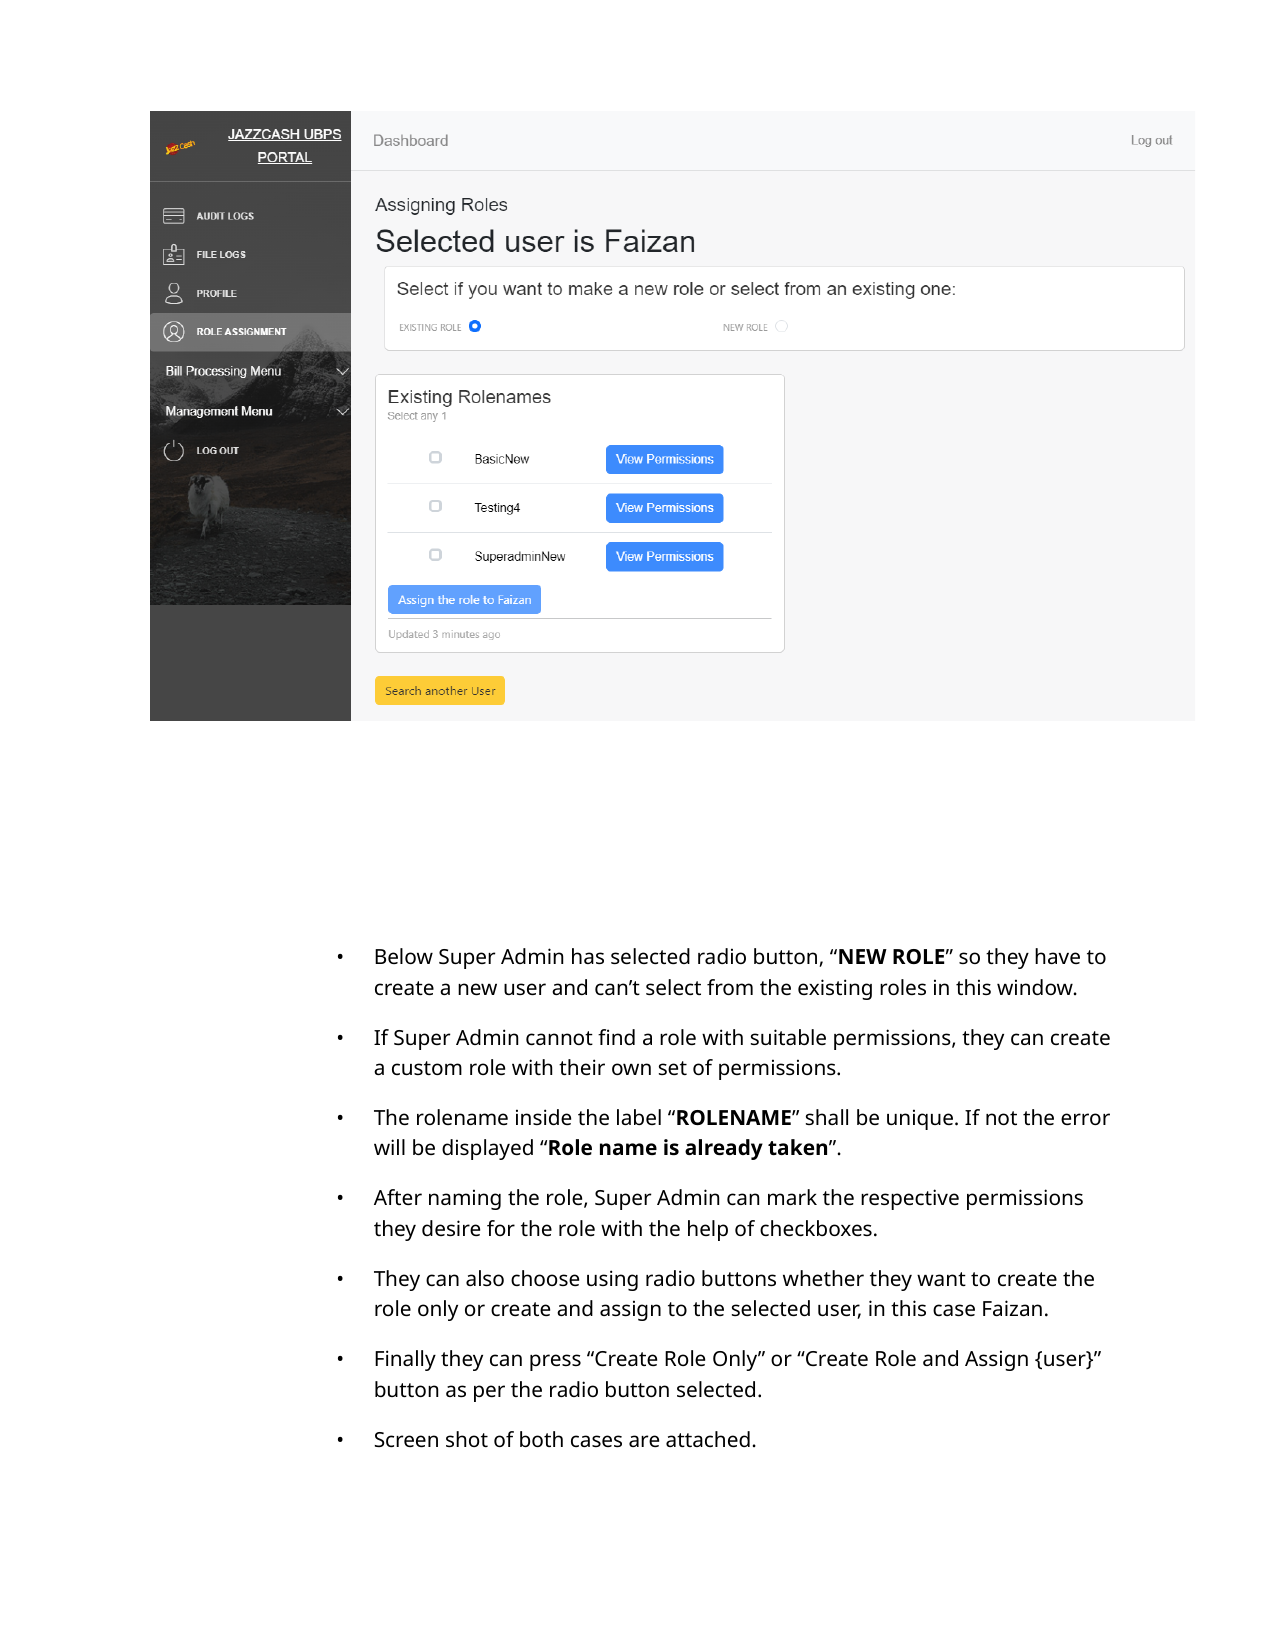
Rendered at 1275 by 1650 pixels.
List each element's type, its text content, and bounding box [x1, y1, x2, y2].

list They can also choose using radio buttons whether they want to create the role only or create and assign to the selected user, in this case Faizan. [336, 1264, 1126, 1323]
list Finally they can press “Create Role Only” or “Create Role and Assign {user}” button as per the radio button selected. [336, 1344, 1126, 1403]
list If Super Admin cannot find a role with suitable permissions, they can create a custom role with their own set of permissions. [336, 1023, 1126, 1081]
picture [150, 111, 1196, 721]
list After naming the role, Super Admin can mark the respective permissions they desire for the role with the help of checkboxes. [336, 1183, 1126, 1242]
list Below Super Admin has selected radio button, “NEW ROLE” so they have to create a new user and can’t select from the existing roles in this window. [336, 942, 1126, 1001]
list The rolename inside the label “ROLENAME” shall be unique. If not the error will be displayed “Role name is already taken”. [336, 1103, 1126, 1162]
list Screen shot of both cases are attached. [336, 1425, 1126, 1453]
